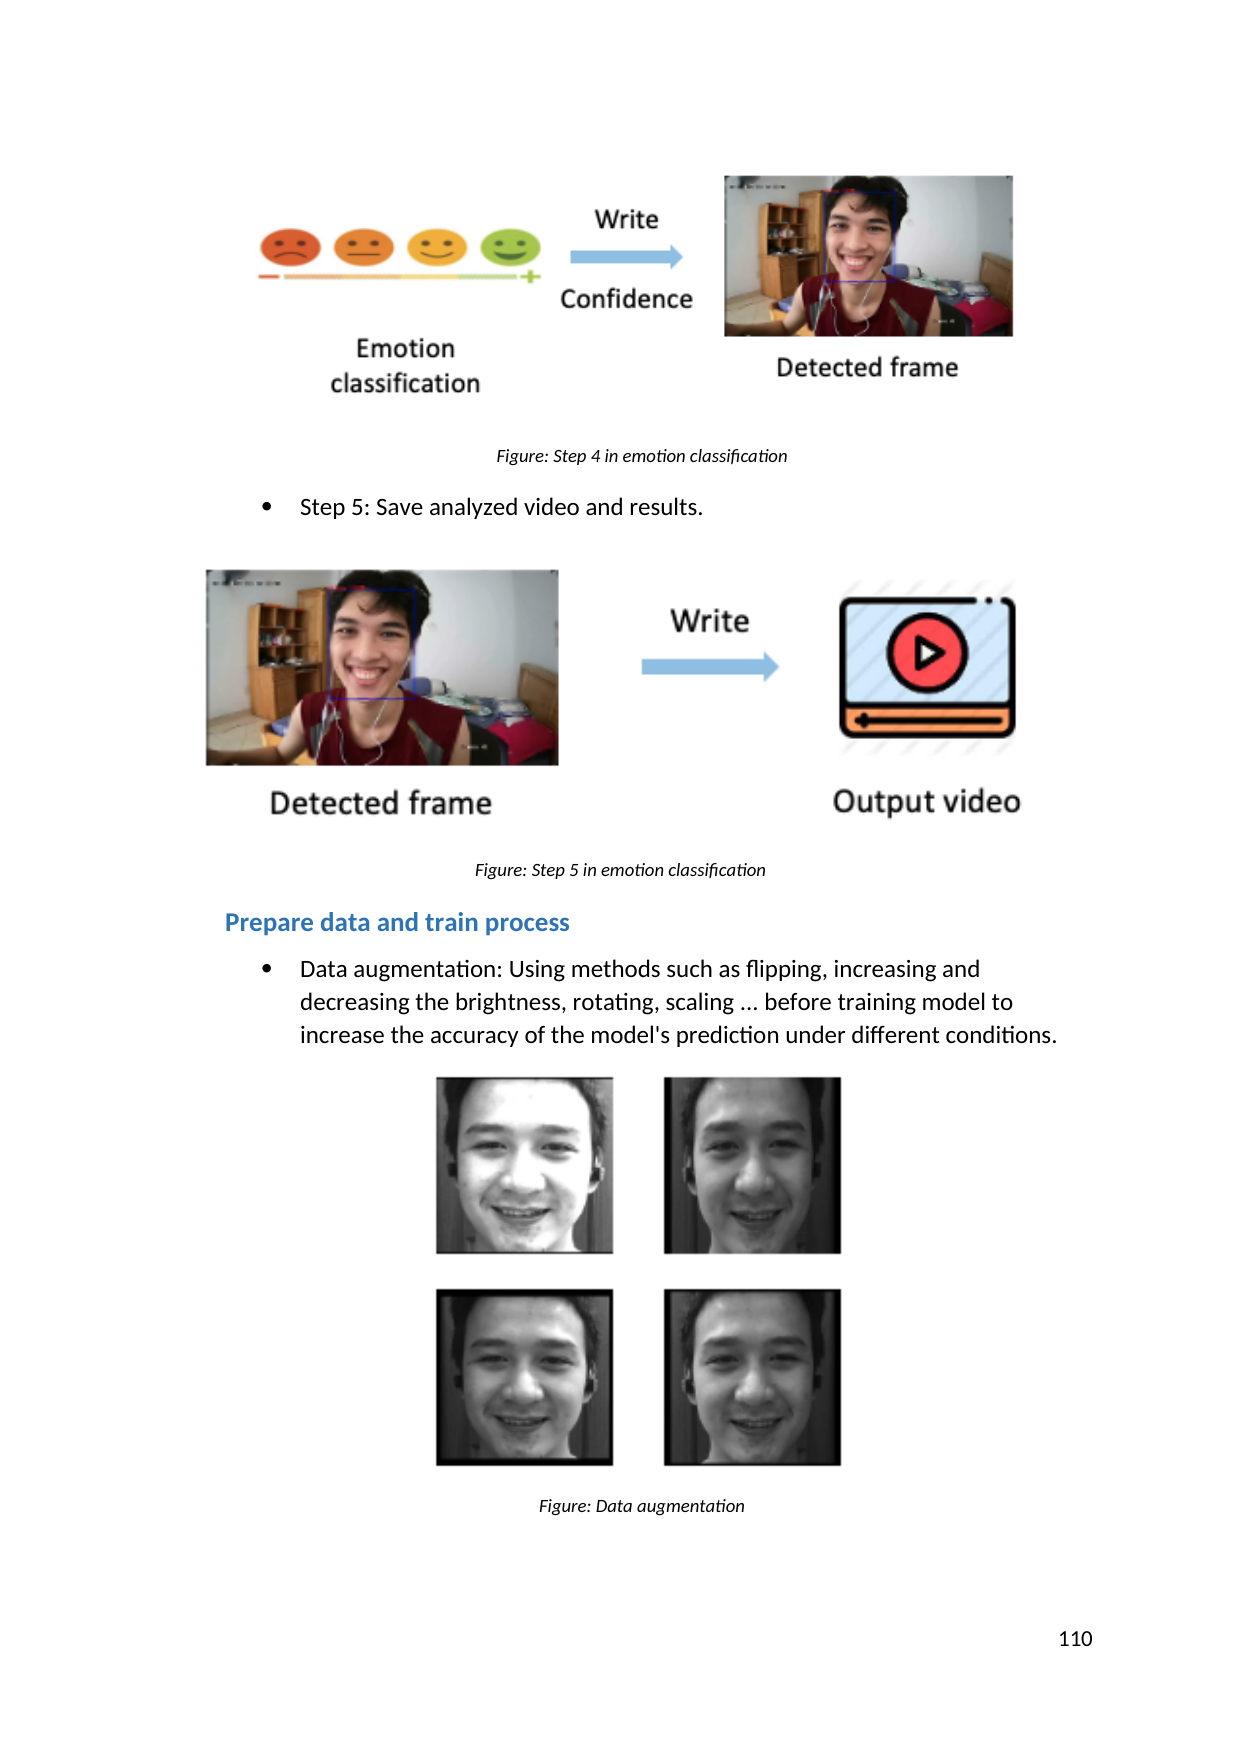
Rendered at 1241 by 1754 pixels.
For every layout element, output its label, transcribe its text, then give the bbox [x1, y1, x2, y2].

picture [193, 549, 1049, 832]
text Figure: Data augmentation [193, 1494, 1093, 1517]
text Figure: Step 5 in emotion classification [150, 858, 1093, 881]
text Figure: Step 4 in emotion classification [193, 444, 1093, 467]
picture [423, 1064, 863, 1480]
text Prepare data and train process [150, 905, 1093, 938]
list Data augmentation: Using methods such as flipping, increasing and decreasing the brightness, rotating, scaling ... before training model to increase the accuracy of the model's prediction under different conditions. [262, 953, 1093, 1049]
list Step 5: Save analyzed video and results. [262, 491, 1093, 522]
picture [249, 150, 1037, 418]
